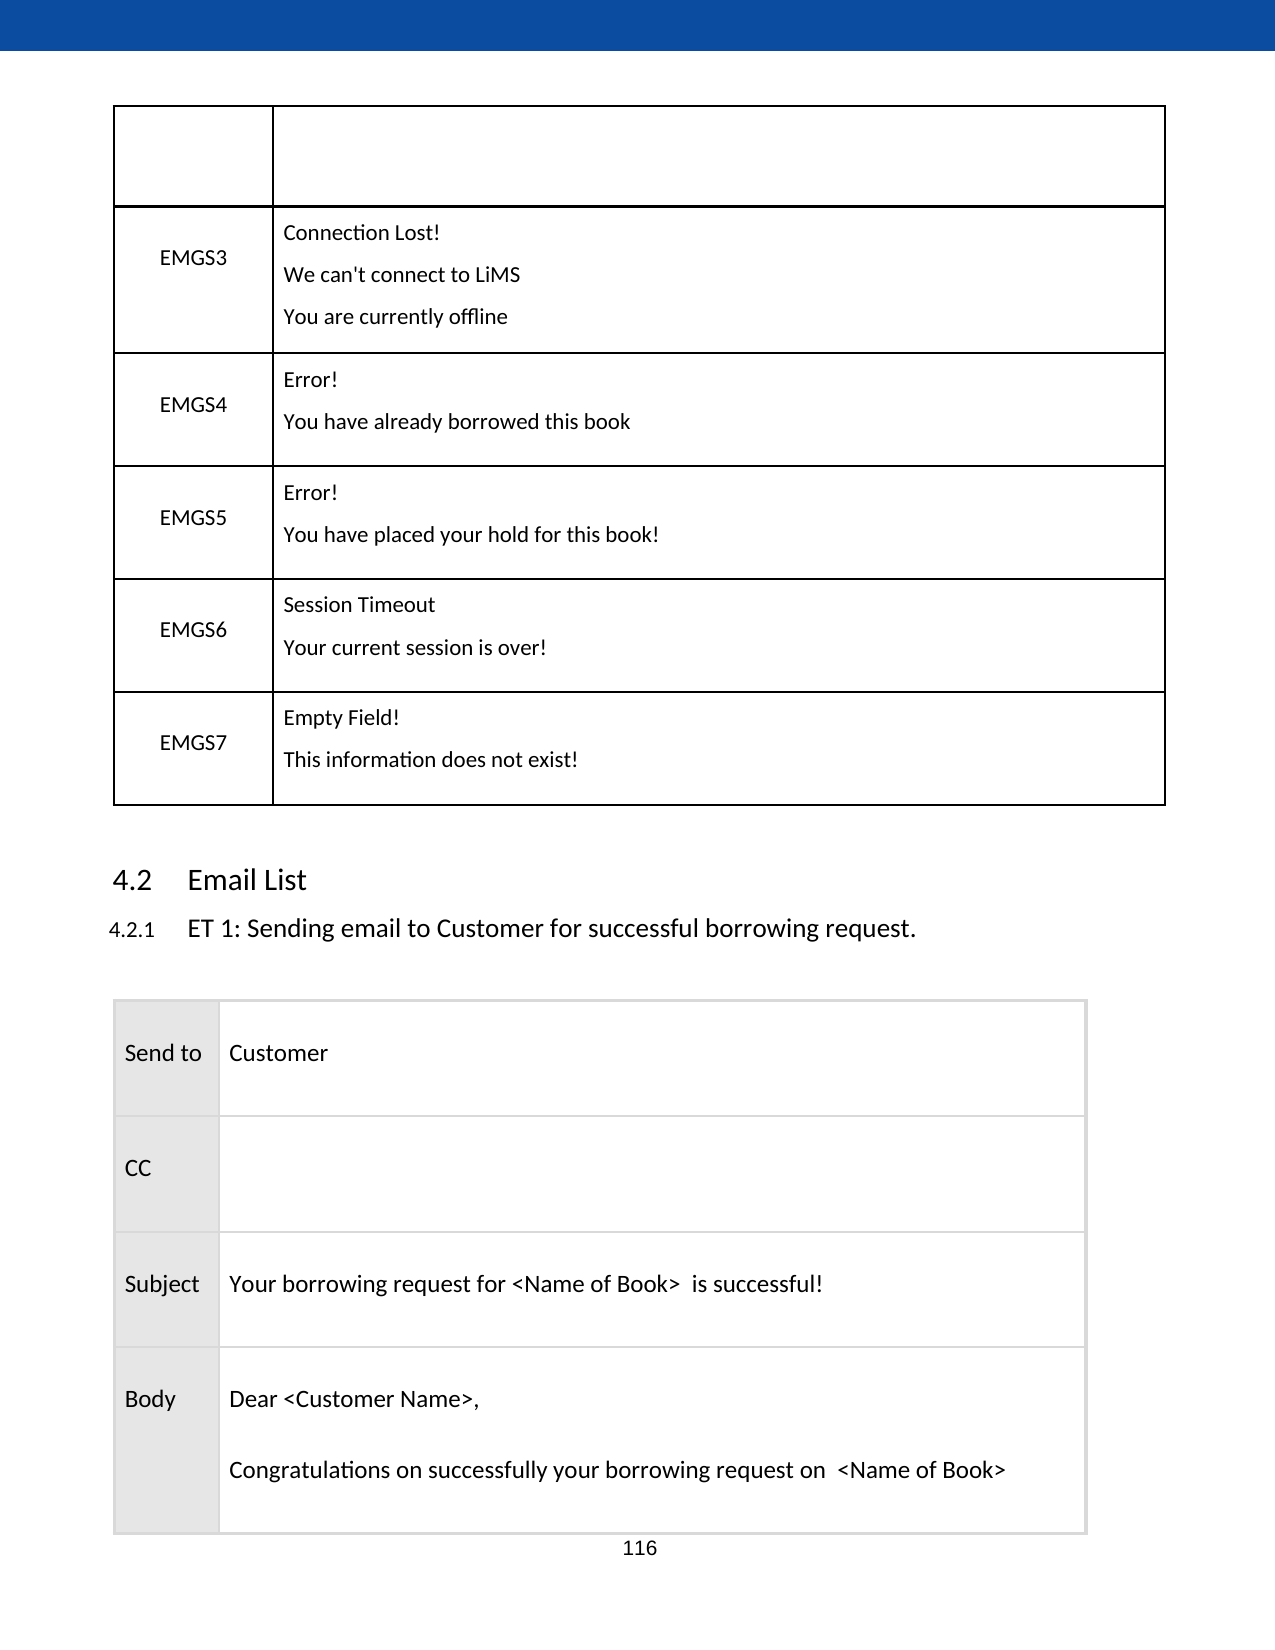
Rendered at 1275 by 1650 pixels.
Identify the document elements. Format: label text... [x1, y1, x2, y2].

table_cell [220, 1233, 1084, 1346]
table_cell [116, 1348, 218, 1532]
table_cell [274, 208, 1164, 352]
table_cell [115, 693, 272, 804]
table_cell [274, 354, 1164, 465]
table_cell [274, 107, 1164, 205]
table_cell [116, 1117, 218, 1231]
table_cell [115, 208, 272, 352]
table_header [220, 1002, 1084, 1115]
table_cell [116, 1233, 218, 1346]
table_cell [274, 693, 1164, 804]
subtitle ET 1: Sending email to Customer for successful borrowing request. [108, 911, 1167, 944]
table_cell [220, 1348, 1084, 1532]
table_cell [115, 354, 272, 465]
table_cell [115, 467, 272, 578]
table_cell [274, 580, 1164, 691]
subtitle Email List [112, 861, 1167, 899]
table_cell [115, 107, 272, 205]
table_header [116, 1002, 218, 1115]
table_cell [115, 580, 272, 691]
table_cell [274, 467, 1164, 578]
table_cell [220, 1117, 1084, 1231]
